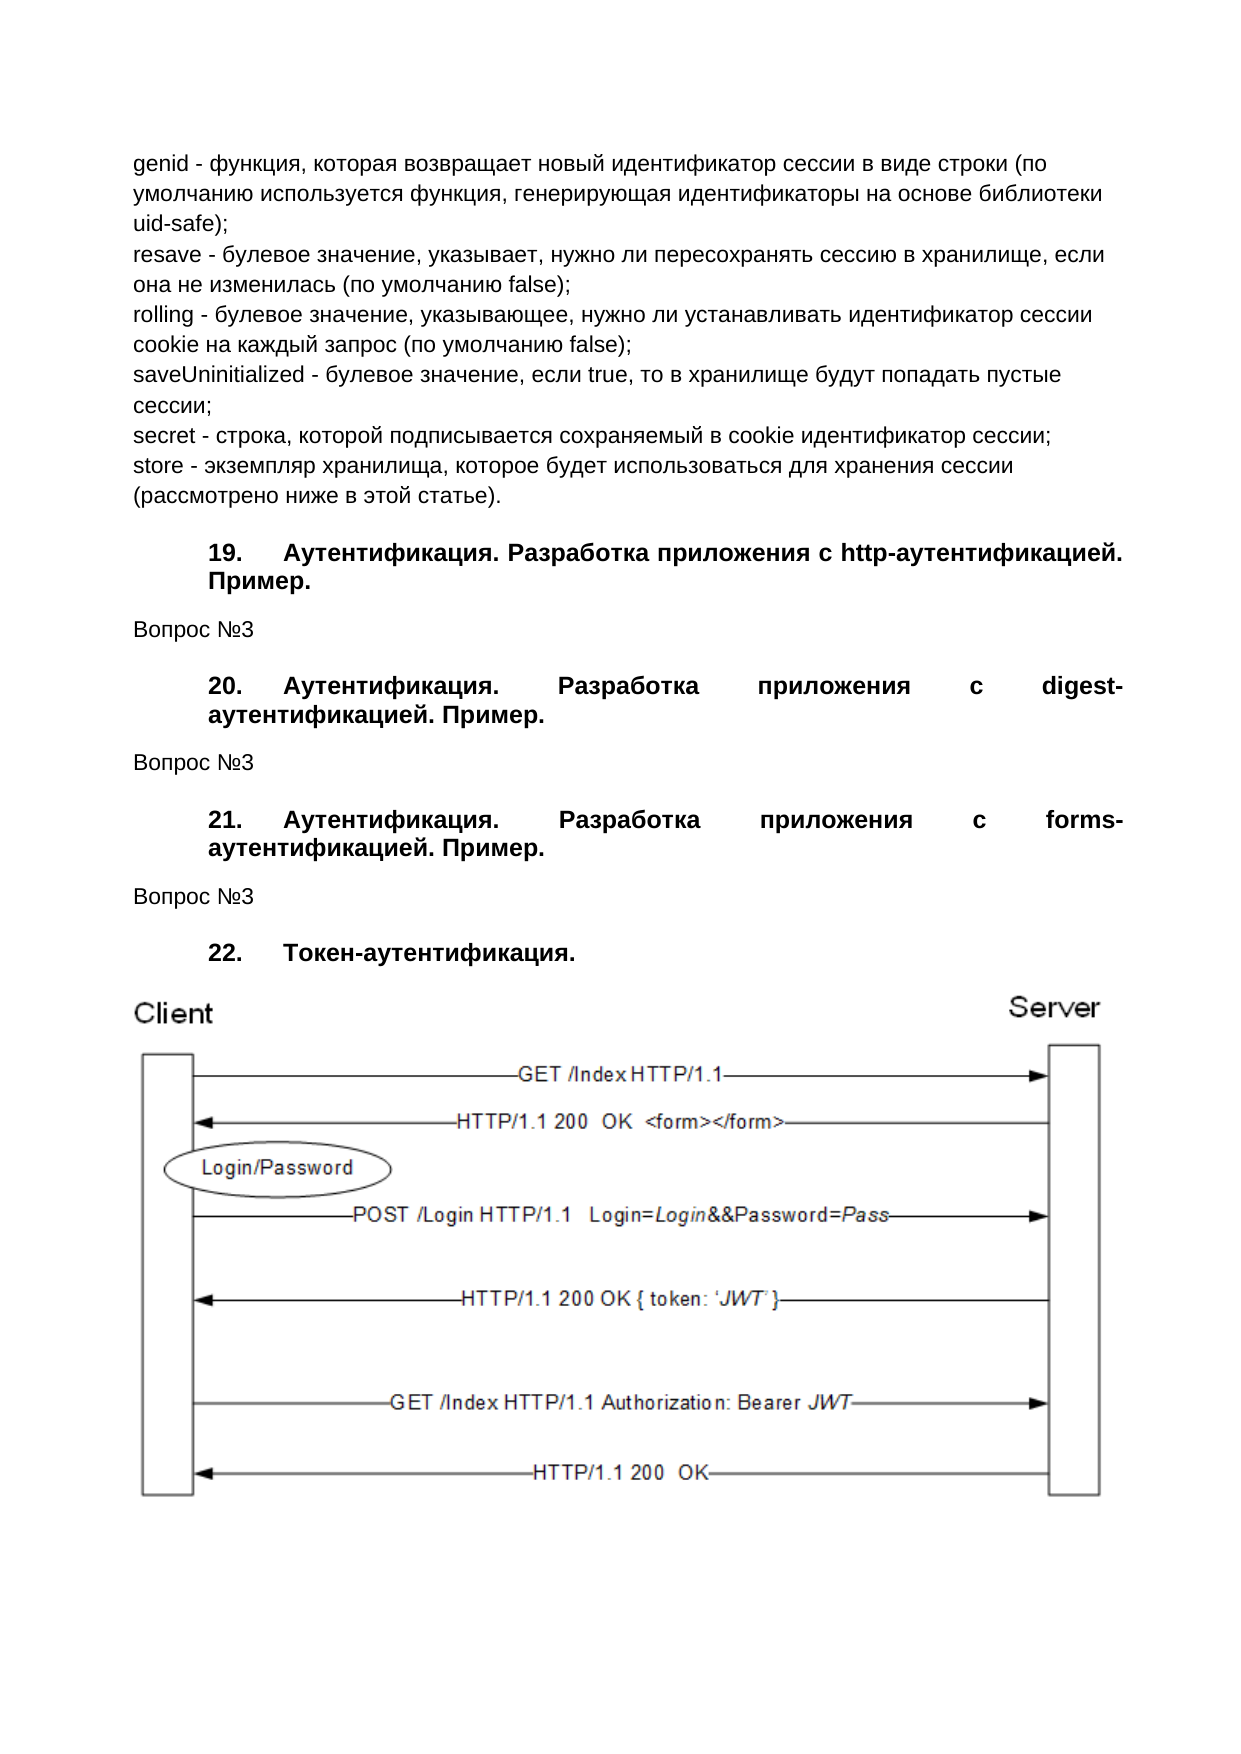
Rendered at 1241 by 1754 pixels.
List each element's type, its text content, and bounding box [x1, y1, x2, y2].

text genid - функция, которая возвращает новый идентификатор сессии в виде строки (по умолчанию используется функция, генерирующая идентификаторы на основе библиотеки uid-safe); [133, 150, 1124, 237]
subtitle 21. Аутентификация. Разработка приложения с forms-аутентификацией. Пример. [208, 804, 1124, 862]
text Вопрос №3 [133, 883, 1124, 909]
text rolling - булевое значение, указывающее, нужно ли устанавливать идентификатор сессии cookie на каждый запрос (по умолчанию false); [133, 301, 1124, 358]
text secret - строка, которой подписывается сохраняемый в cookie идентификатор сессии; [133, 422, 1124, 448]
text saveUninitialized - булевое значение, если true, то в хранилище будут попадать пустые сессии; [133, 361, 1124, 418]
text Вопрос №3 [133, 616, 1124, 642]
subtitle 20. Аутентификация. Разработка приложения с digest-аутентификацией. Пример. [208, 671, 1124, 728]
text store - экземпляр хранилища, которое будет использоваться для хранения сессии (рассмотрено ниже в этой статье). [133, 452, 1124, 509]
text Вопрос №3 [133, 749, 1124, 776]
subtitle 19. Аутентификация. Разработка приложения с http-аутентификацией. Пример. [208, 537, 1124, 595]
subtitle 22. Токен-аутентификация. [208, 938, 1124, 967]
picture [132, 987, 1124, 1509]
text resave - булевое значение, указывает, нужно ли пересохранять сессию в хранилище, если она не изменилась (по умолчанию false); [133, 241, 1124, 297]
